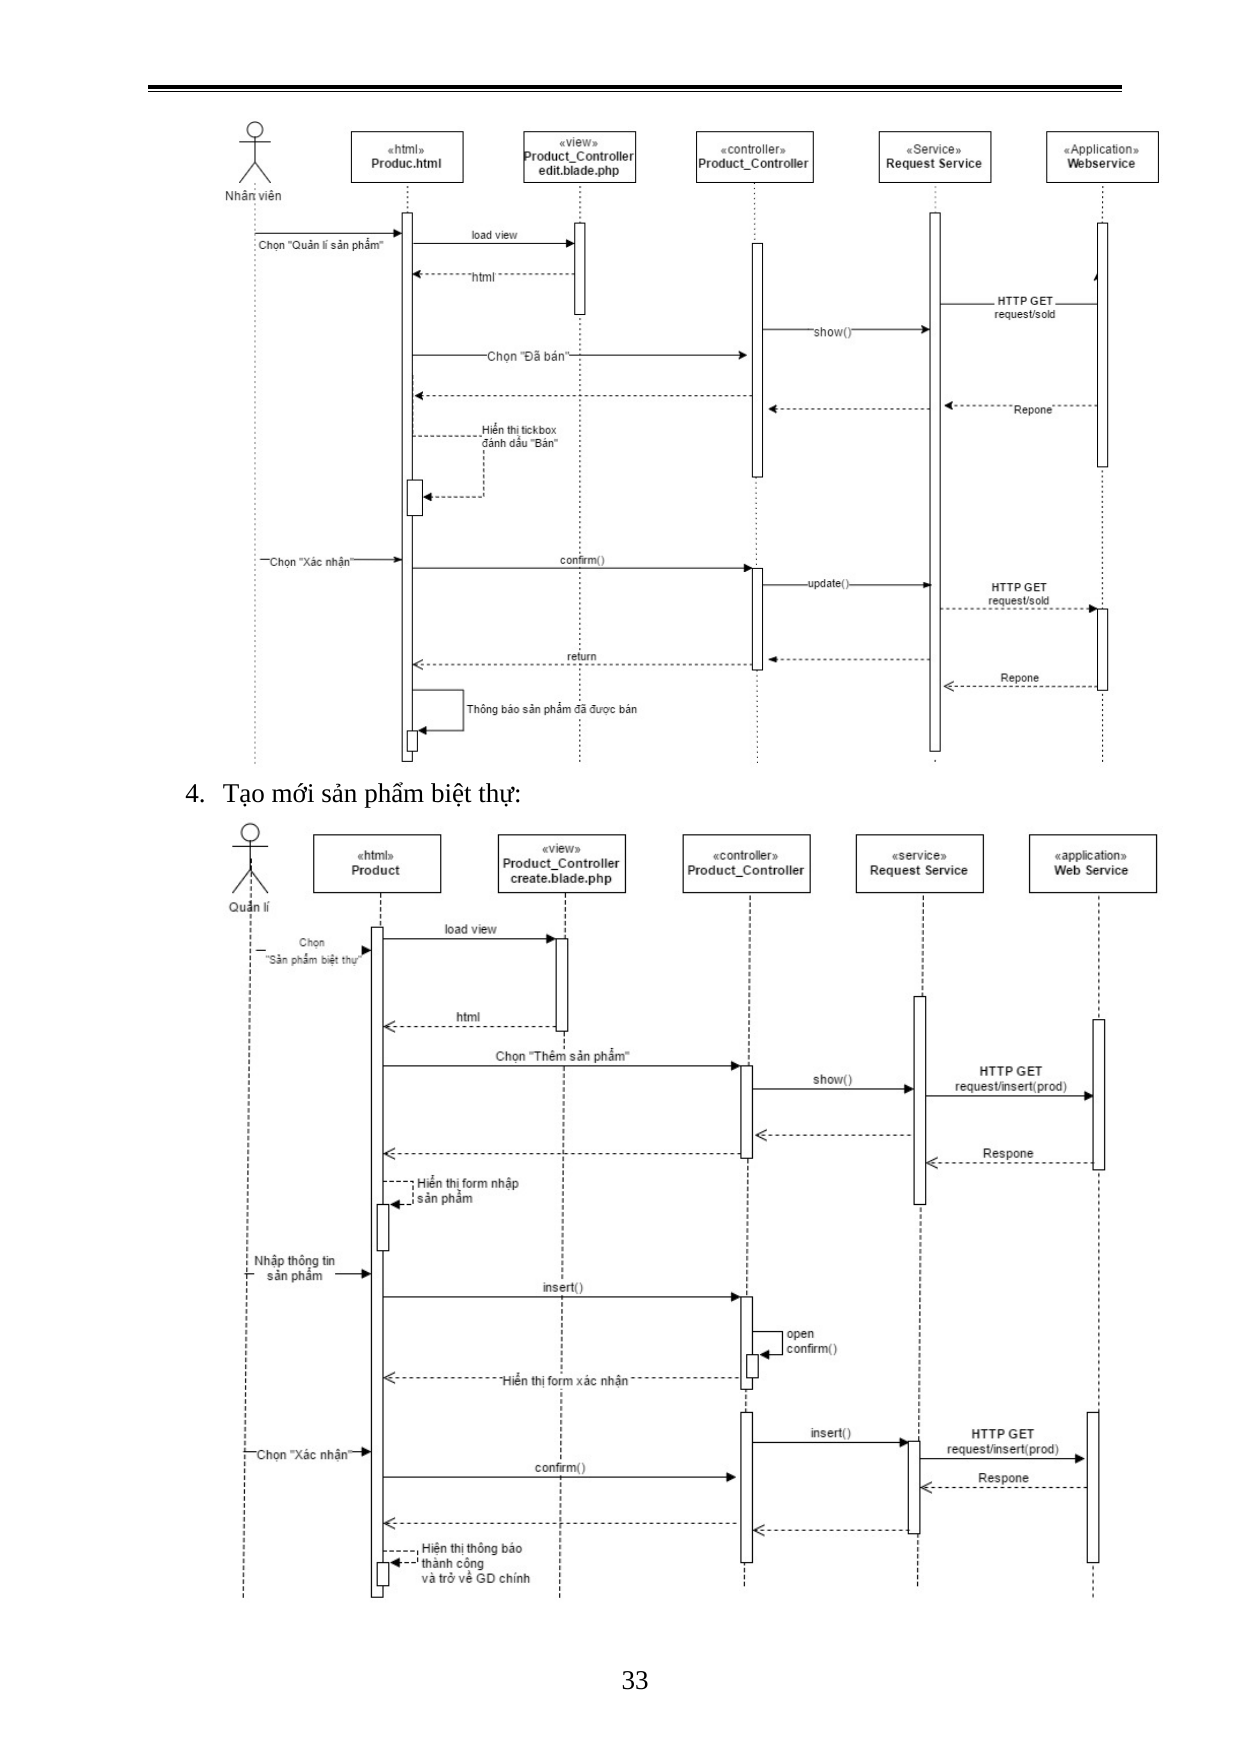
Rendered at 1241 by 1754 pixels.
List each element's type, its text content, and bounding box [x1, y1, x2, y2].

picture [222, 118, 1163, 769]
picture [222, 817, 1163, 1606]
list Tạo mới sản phẩm biệt thự: [185, 777, 1122, 809]
